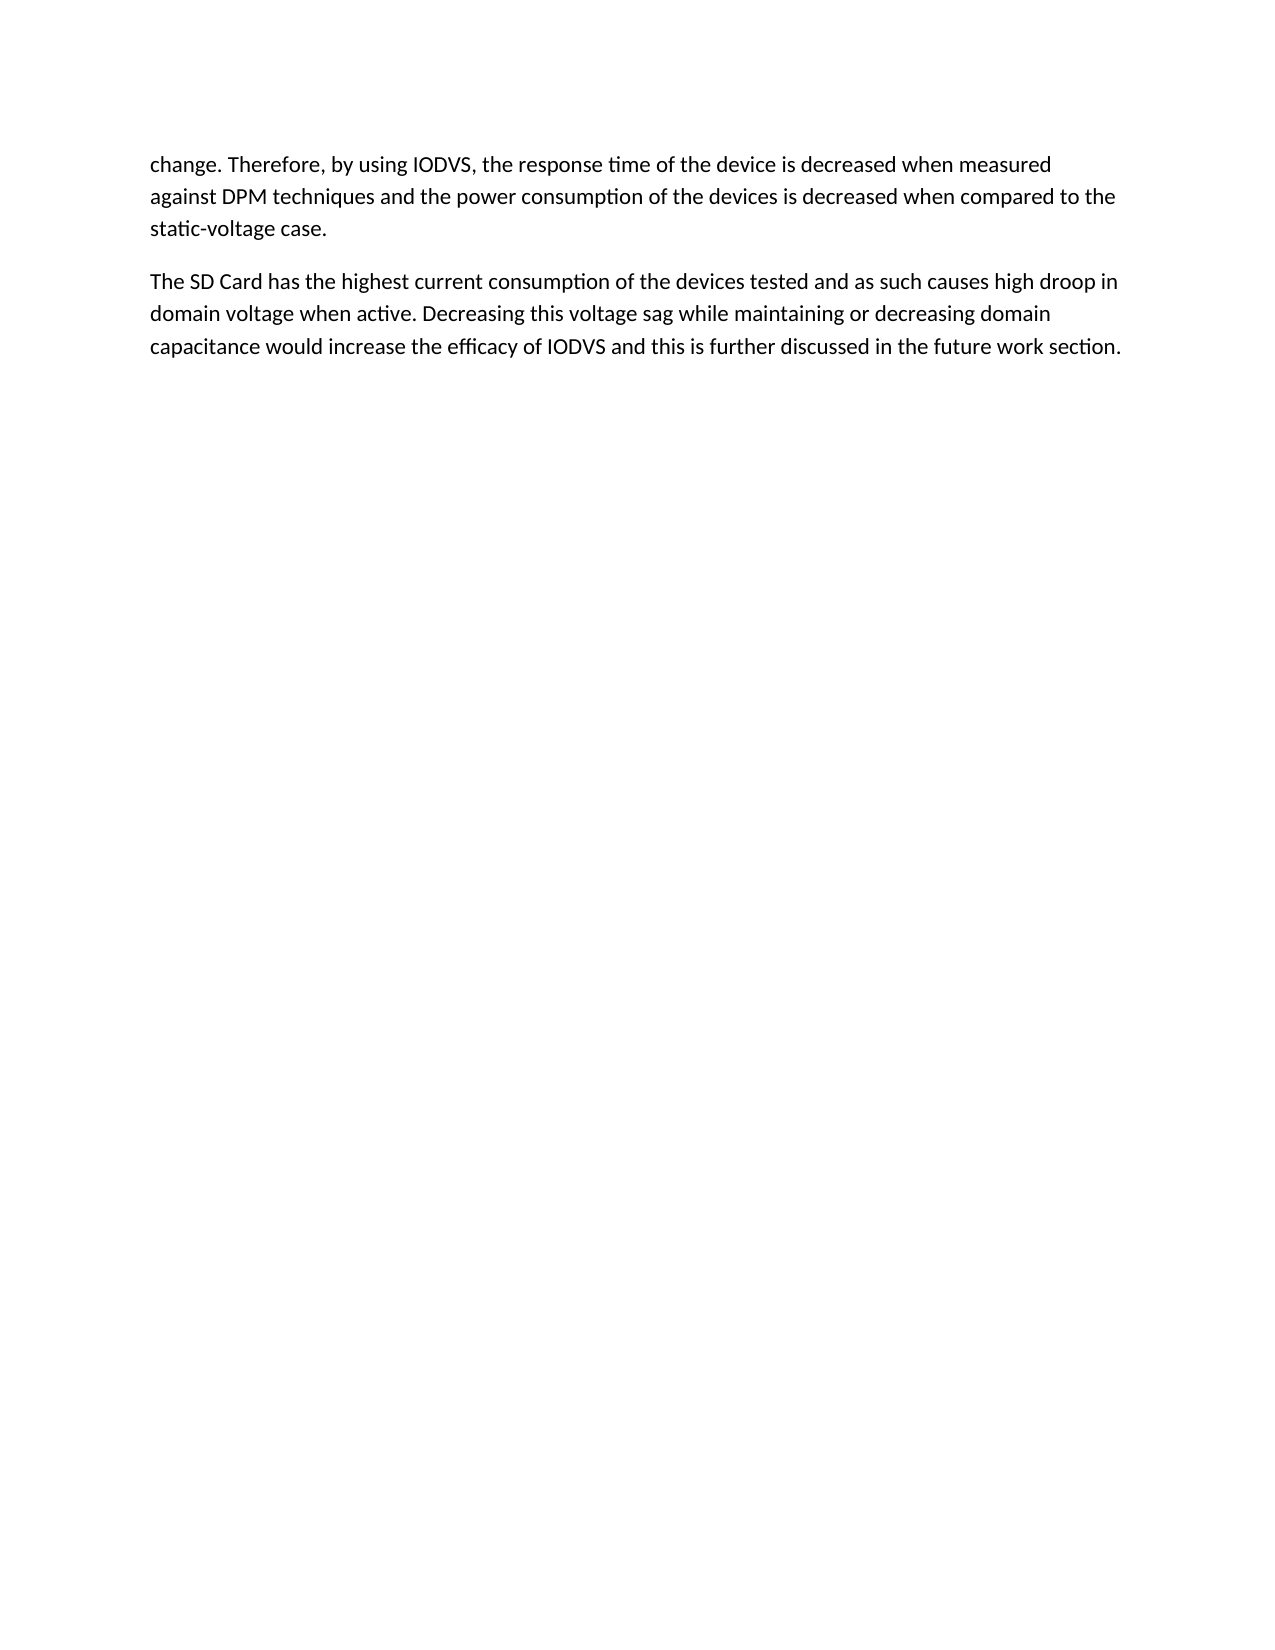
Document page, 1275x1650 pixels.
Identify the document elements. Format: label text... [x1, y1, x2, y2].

text The SD Card has the highest current consumption of the devices tested and as such causes high droop in domain voltage when active. Decreasing this voltage sag while maintaining or decreasing domain capacitance would increase the efficacy of IODVS and this is further discussed in the future work section. [150, 267, 1125, 360]
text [150, 150, 1125, 242]
